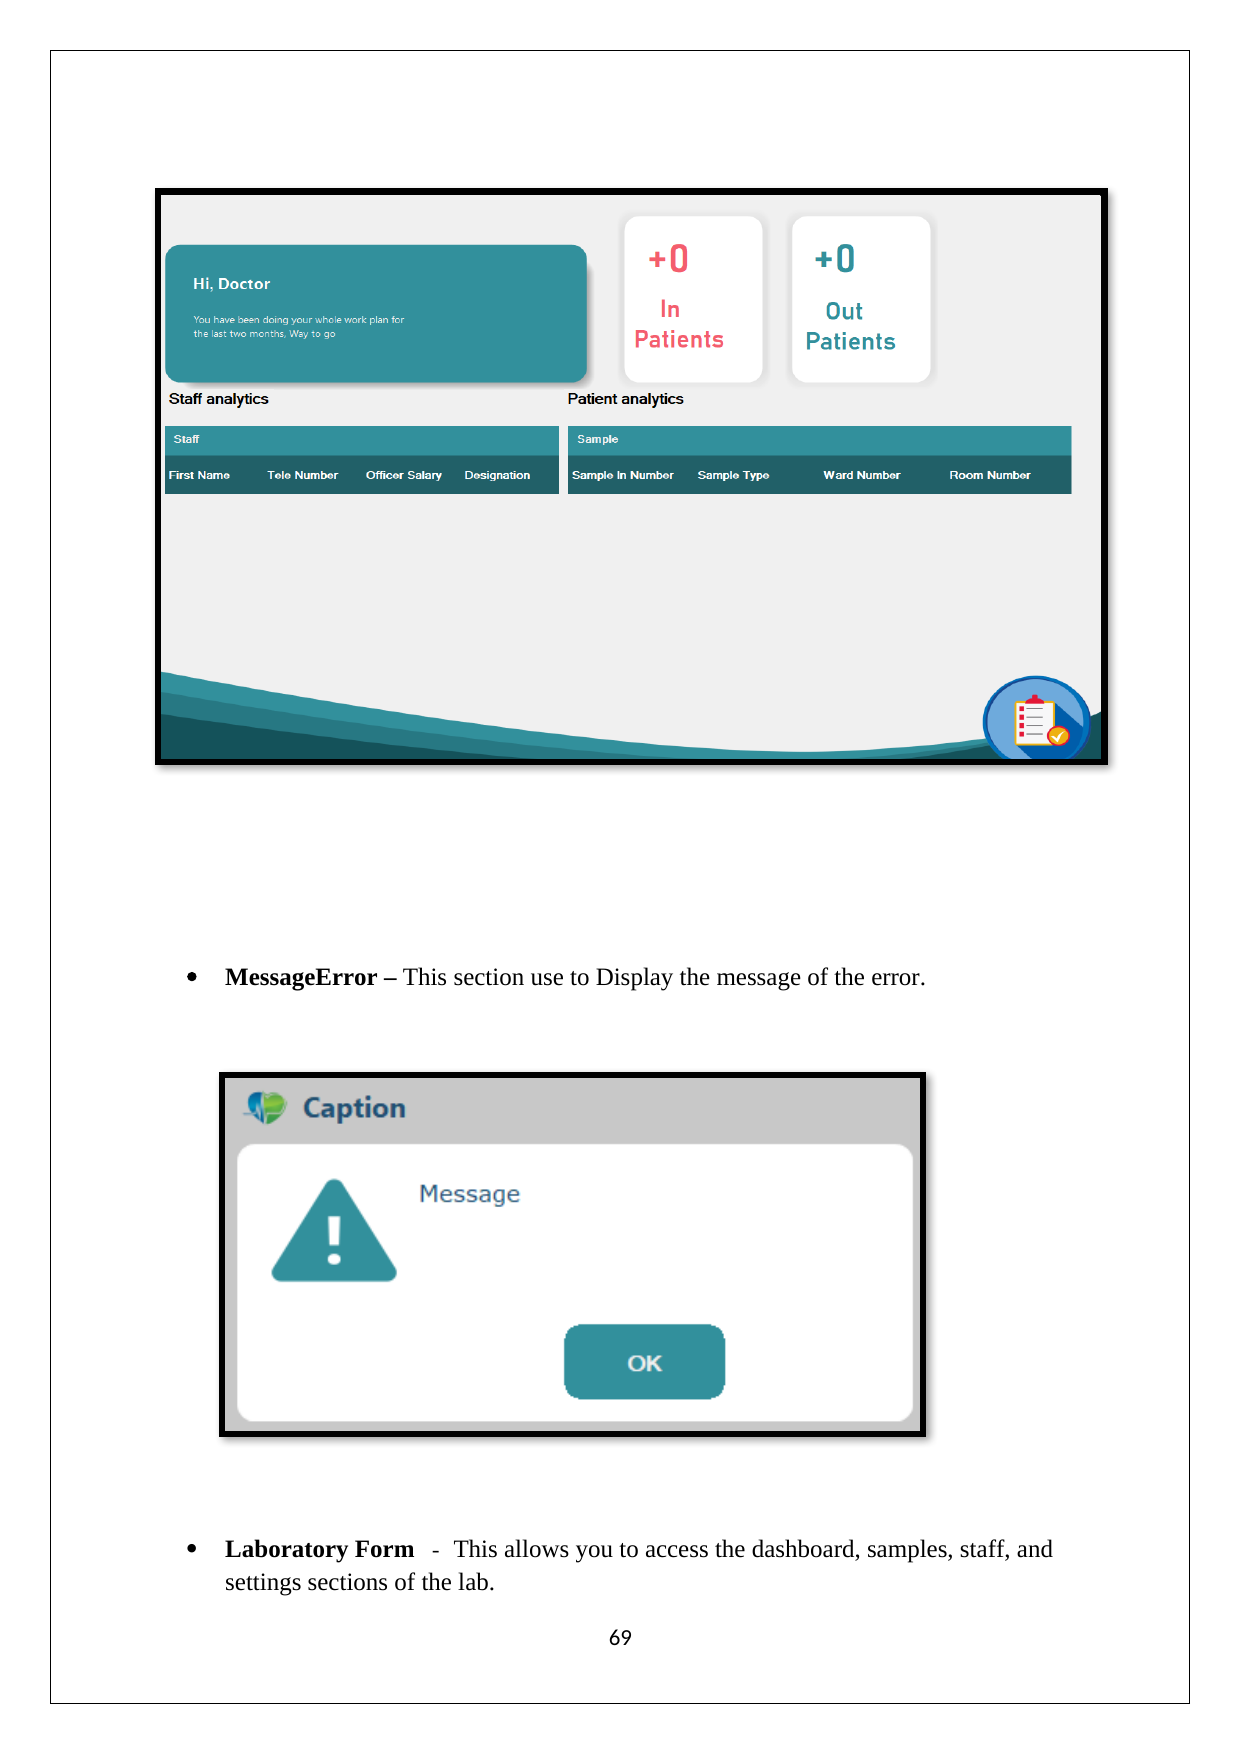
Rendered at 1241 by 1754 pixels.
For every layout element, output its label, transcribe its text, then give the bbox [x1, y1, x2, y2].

list Laboratory Form - This allows you to access the dashboard, samples, staff, and settings sections of the lab. [187, 1534, 1090, 1596]
picture [225, 1078, 920, 1431]
picture [161, 195, 1101, 759]
list MessageError – This section use to Display the message of the error. [187, 962, 1090, 991]
